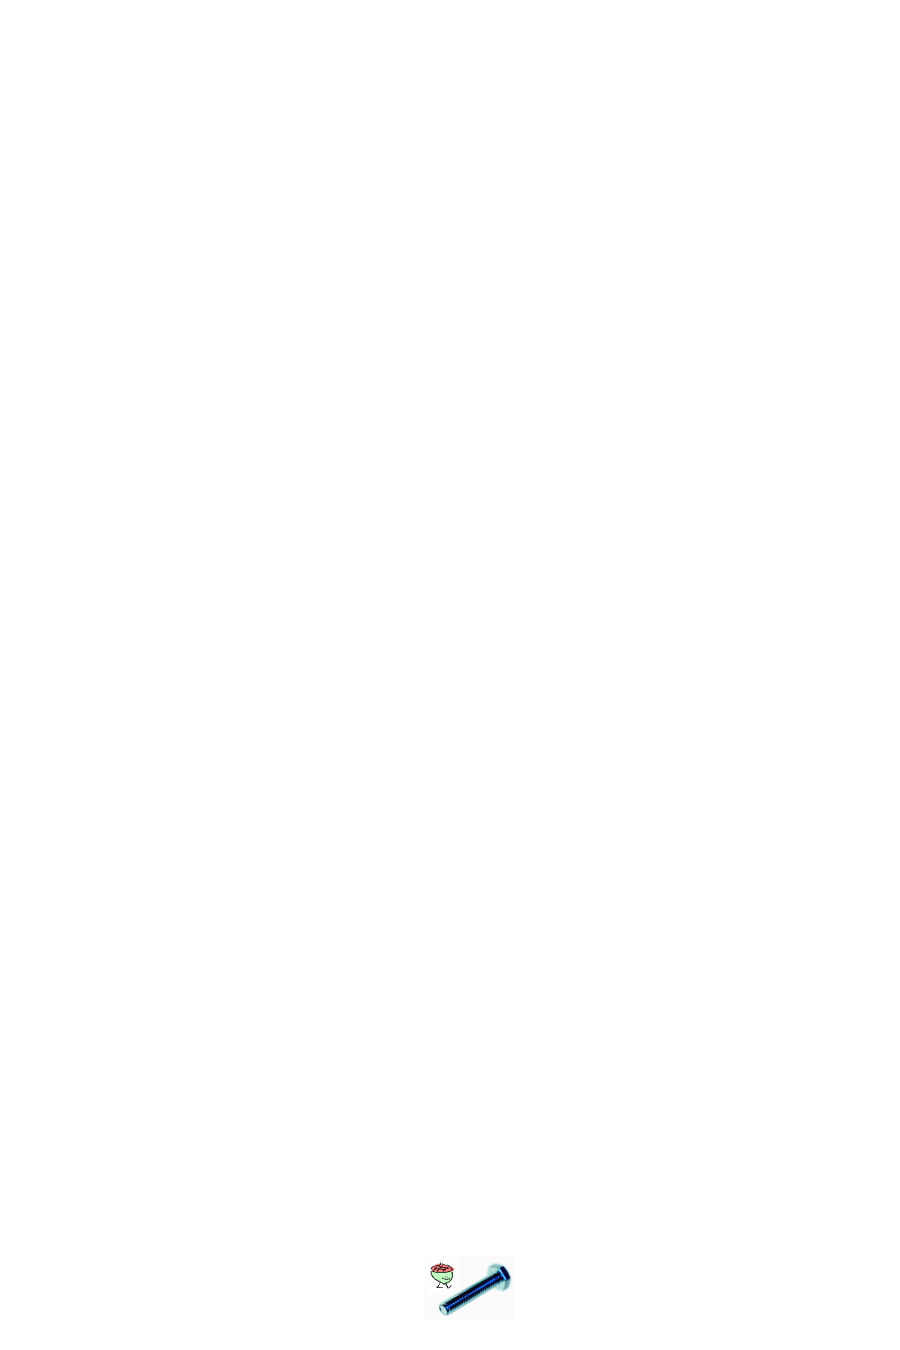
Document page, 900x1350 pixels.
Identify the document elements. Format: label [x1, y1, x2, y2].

picture [423, 1256, 514, 1320]
